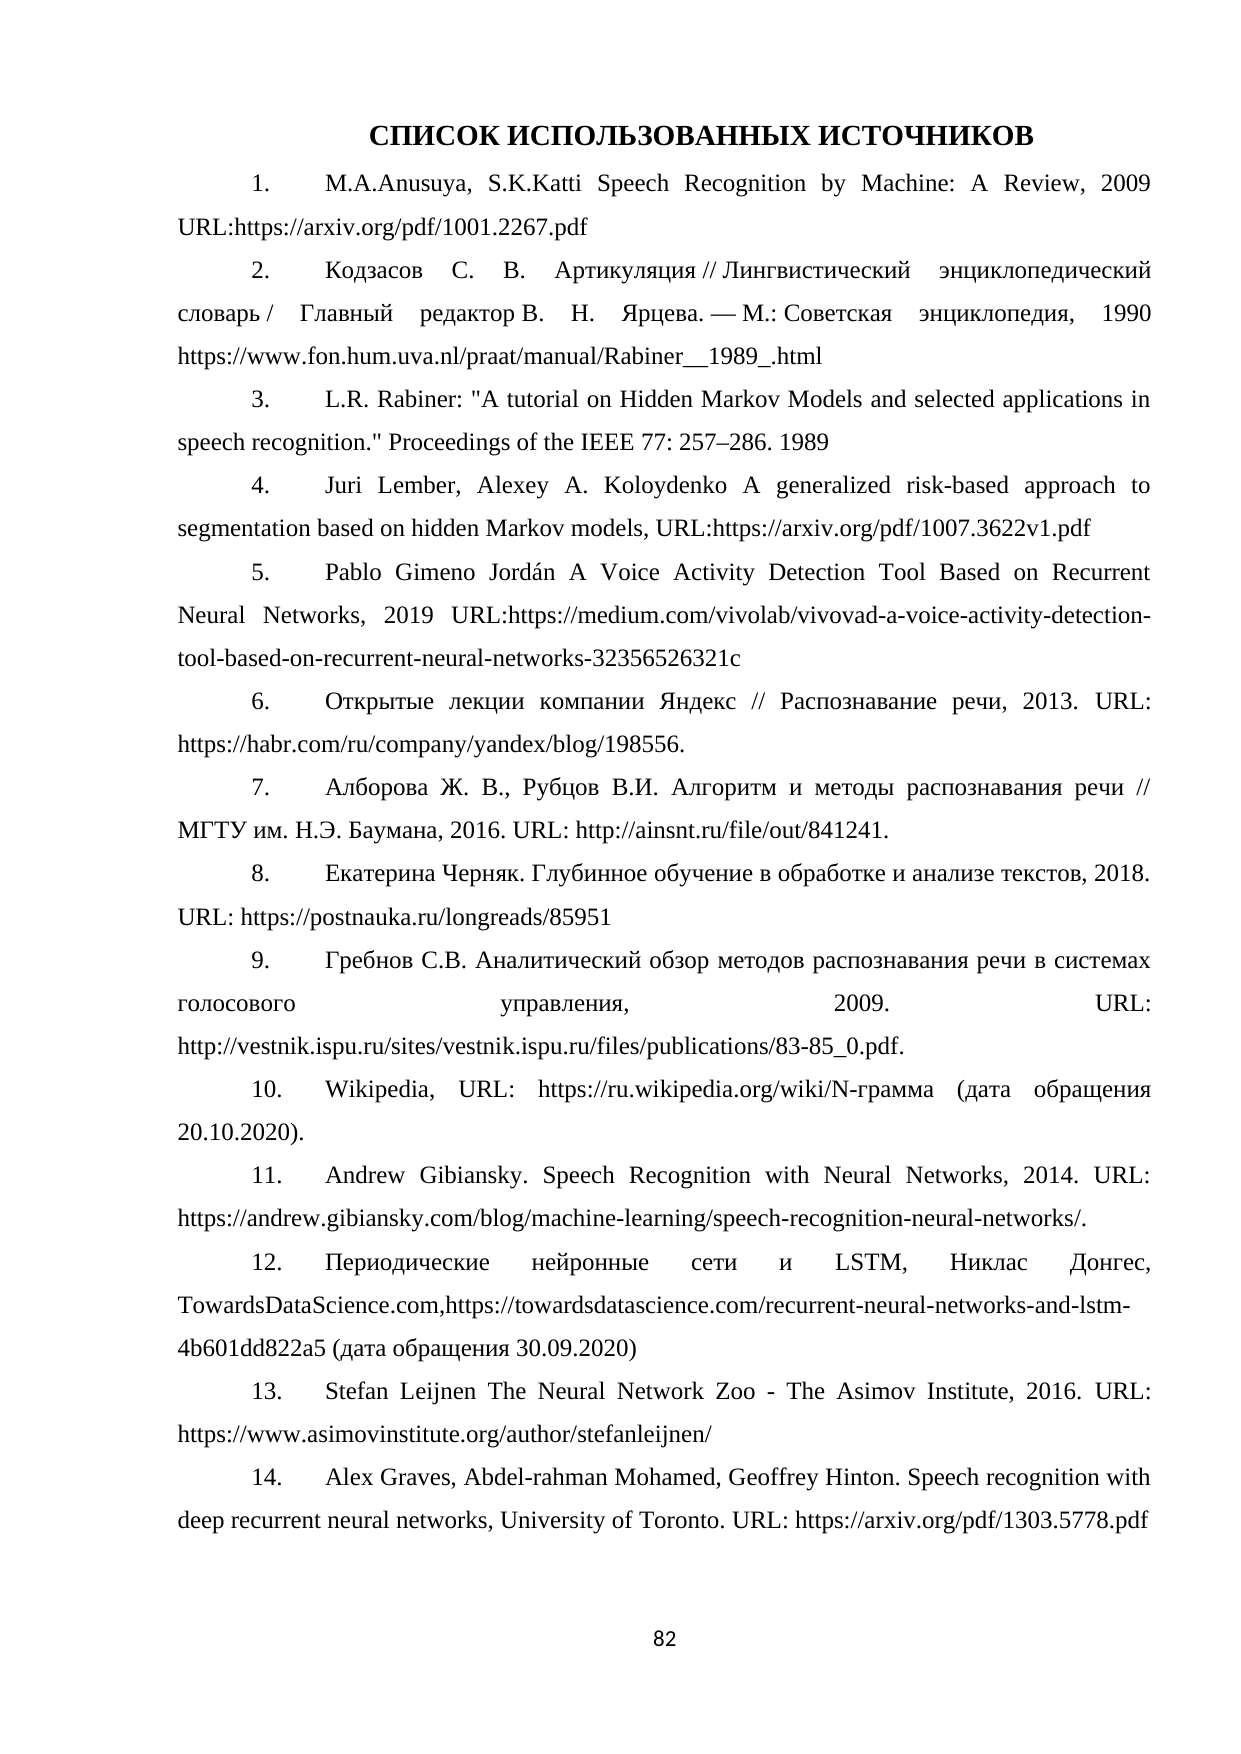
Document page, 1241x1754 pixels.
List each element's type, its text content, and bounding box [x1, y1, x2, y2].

list Кодзасов С. В. Артикуляция // Лингвистический энциклопедический словарь / Главный редактор В. Н. Ярцева. — М.: Советская энциклопедия, 1990 https://www.fon.hum.uva.nl/praat/manual/Rabiner__1989_.html [177, 255, 1152, 370]
list Juri Lember, Alexey A. Koloydenko A generalized risk-based approach to segmentation based on hidden Markov models, URL:https://arxiv.org/pdf/1007.3622v1.pdf [177, 470, 1152, 542]
list Alex Graves, Abdel-rahman Mohamed, Geoffrey Hinton. Speech recognition with deep recurrent neural networks, University of Toronto. URL: https://arxiv.org/pdf/1303.5778.pdf [177, 1462, 1152, 1534]
list Pablo Gimeno Jordán A Voice Activity Detection Tool Based on Recurrent Neural Networks, 2019 URL:https://medium.com/vivolab/vivovad-a-voice-activity-detection-tool-based-on-recurrent-neural-networks-32356526321c [177, 557, 1152, 672]
list Открытые лекции компании Яндекс // Распознавание речи, 2013. URL: https://habr.com/ru/company/yandex/blog/198556. [177, 686, 1152, 758]
list M.A.Anusuya, S.K.Katti Speech Recognition by Machine: A Review, 2009 URL:https://arxiv.org/pdf/1001.2267.pdf [177, 168, 1152, 240]
list Stefan Leijnen The Neural Network Zoo - The Asimov Institute, 2016. URL: https://www.asimovinstitute.org/author/stefanleijnen/ [177, 1376, 1152, 1448]
text СПИСОК ИСПОЛЬЗОВАННЫХ ИСТОЧНИКОВ [177, 118, 1152, 152]
list Периодические нейронные сети и LSTM, Никлас Донгес, TowardsDataScience.com,https://towardsdatascience.com/recurrent-neural-networks-and-lstm-4b601dd822a5 (дата обращения 30.09.2020) [177, 1247, 1152, 1362]
list L.R. Rabiner: "A tutorial on Hidden Markov Models and selected applications in speech recognition." Proceedings of the IEEE 77: 257–286. 1989 [177, 384, 1152, 456]
list Екатерина Черняк. Глубинное обучение в обработке и анализе текстов, 2018. URL: https://postnauka.ru/longreads/85951 [177, 858, 1152, 930]
list Andrew Gibiansky. Speech Recognition with Neural Networks, 2014. URL: https://andrew.gibiansky.com/blog/machine-learning/speech-recognition-neural-networks/. [177, 1160, 1152, 1232]
list Гребнов С.В. Аналитический обзор методов распознавания речи в системах голосового управления, 2009. URL: http://vestnik.ispu.ru/sites/vestnik.ispu.ru/files/publications/83-85_0.pdf. [177, 945, 1152, 1060]
list Алборова Ж. В., Рубцов В.И. Алгоритм и методы распознавания речи // МГТУ им. Н.Э. Баумана, 2016. URL: http://ainsnt.ru/file/out/841241. [177, 772, 1152, 844]
list Wikipedia, URL: https://ru.wikipedia.org/wiki/N-грамма (дата обращения 20.10.2020). [177, 1074, 1152, 1146]
